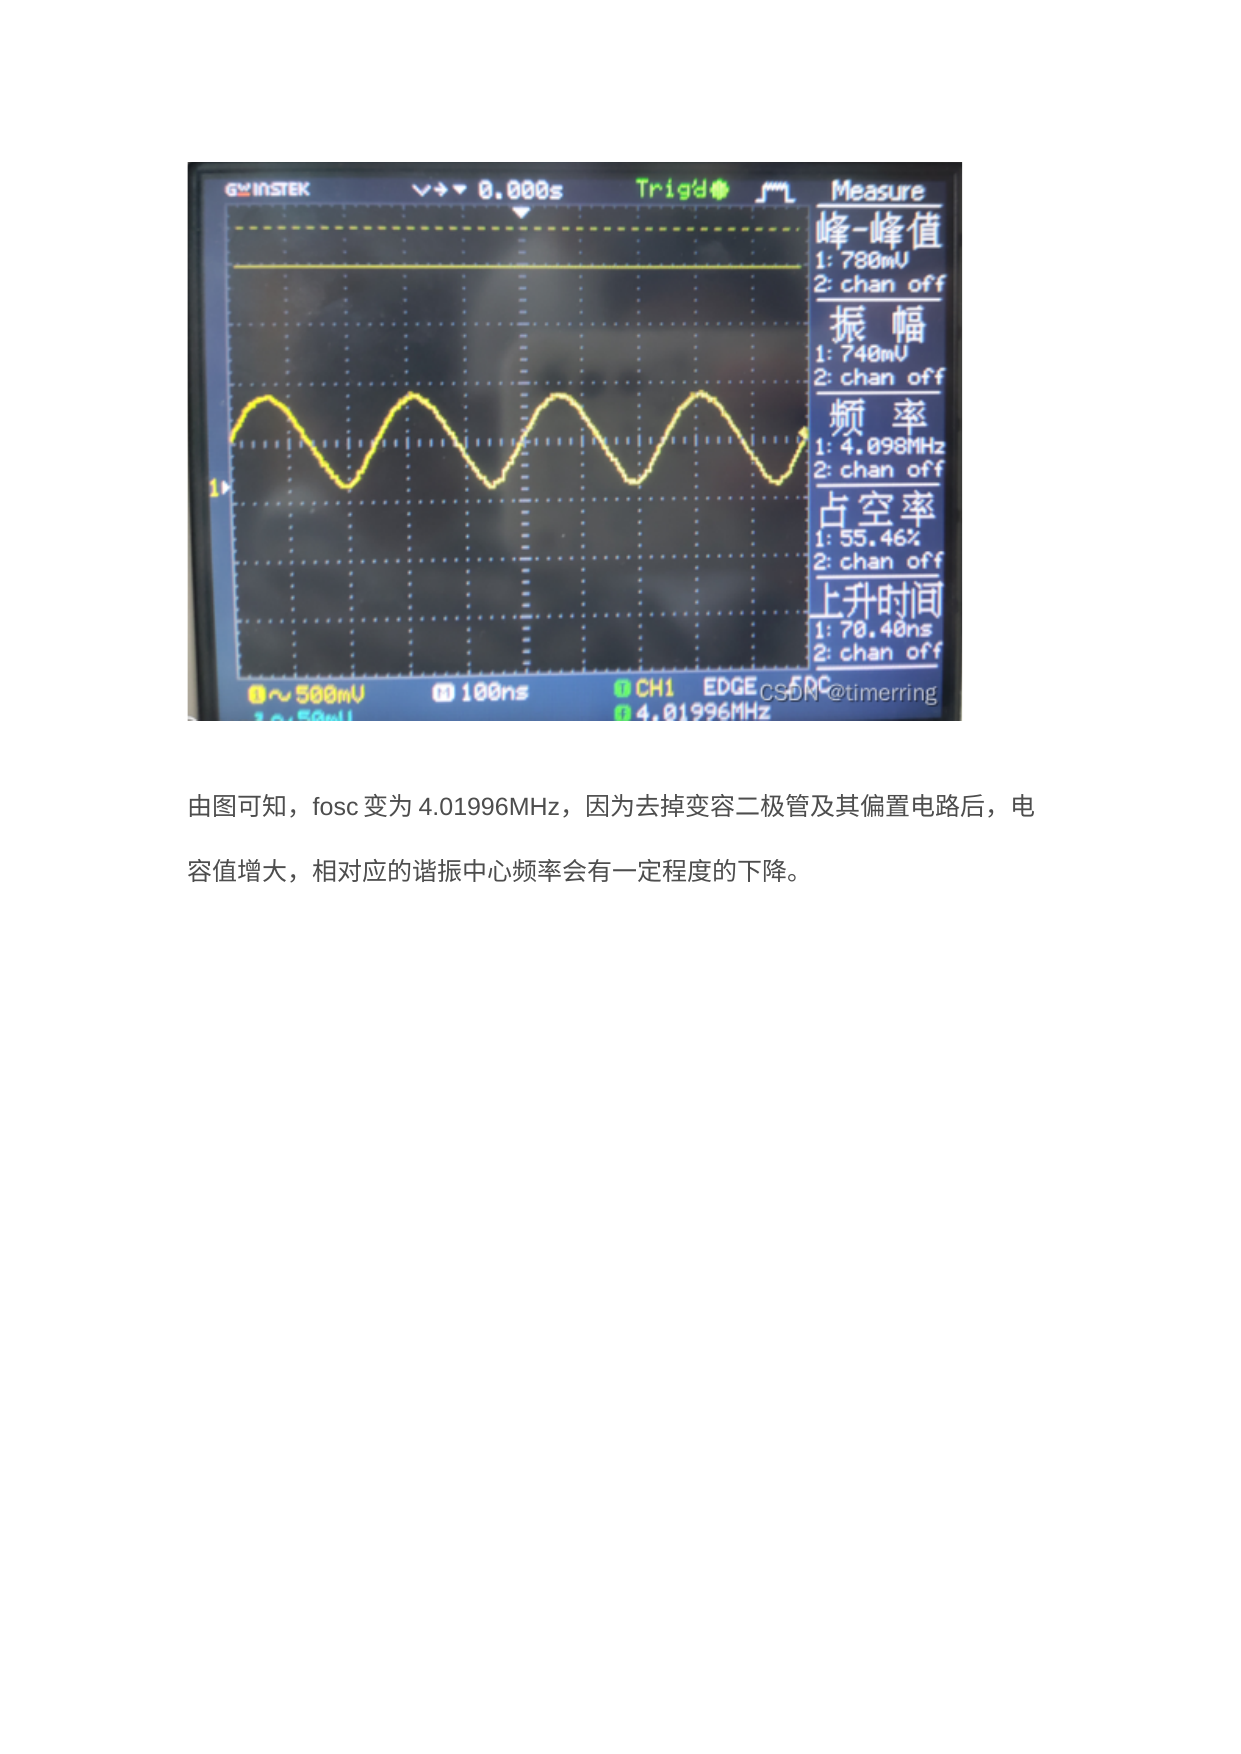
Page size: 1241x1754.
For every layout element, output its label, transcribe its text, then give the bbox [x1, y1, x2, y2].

picture [187, 162, 963, 721]
text 由图可知，fosc变为4.01996MHz，因为去掉变容二极管及其偏置电路后，电容值增大，相对应的谐振中心频率会有一定程度的下降。 [187, 772, 1053, 902]
